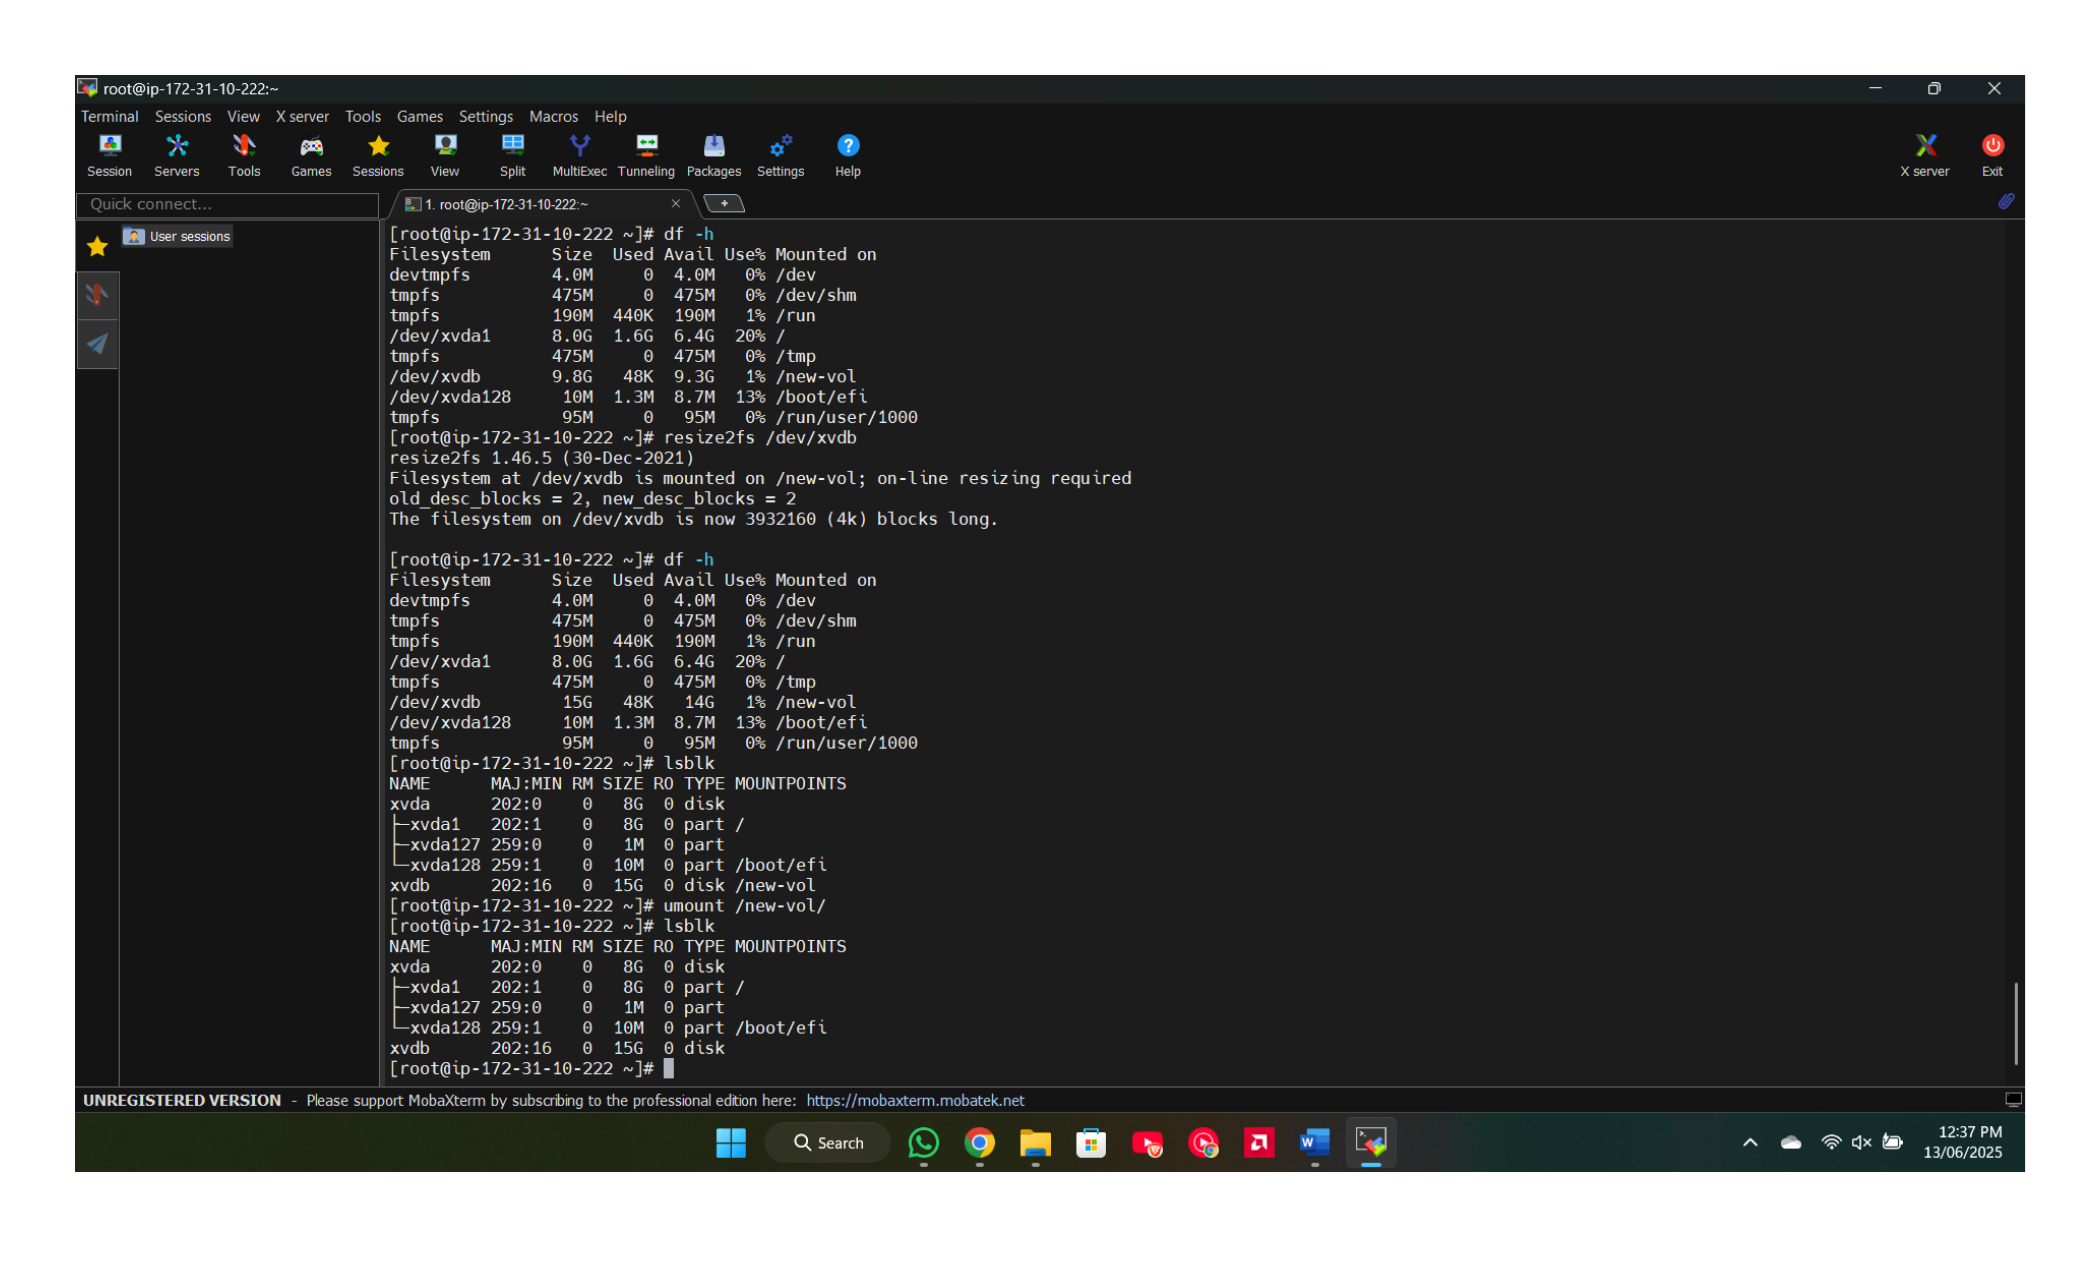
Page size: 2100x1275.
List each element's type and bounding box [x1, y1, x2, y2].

picture [75, 75, 2026, 1172]
